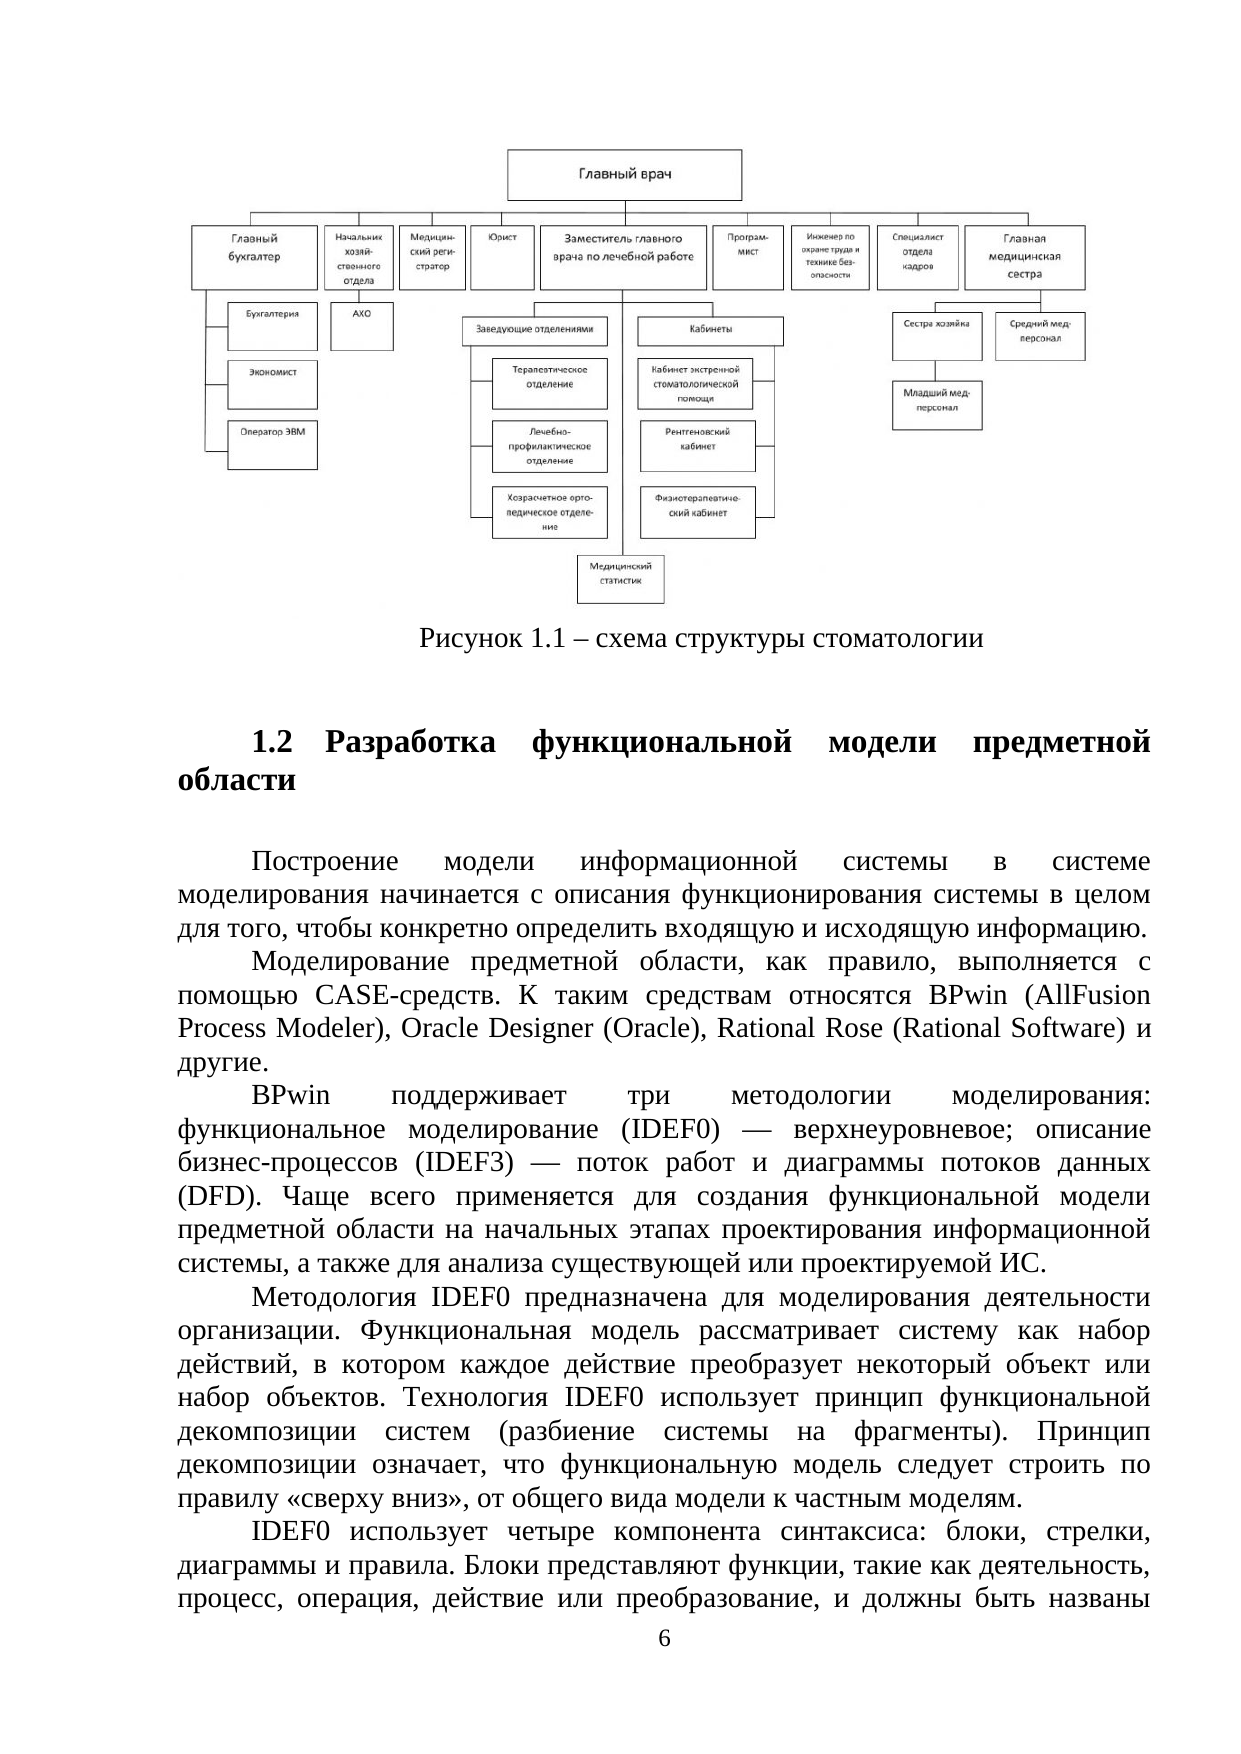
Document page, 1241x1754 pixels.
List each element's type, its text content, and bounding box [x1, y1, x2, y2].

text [177, 1513, 1152, 1614]
text BPwin поддерживает три методологии моделирования: функциональное моделирование (IDEF0) — верхнеуровневое; описание бизнес-процессов (IDEF3) — поток работ и диаграммы потоков данных (DFD). Чаще всего применяется для создания функциональной модели предметной области на начальных этапах проектирования информационной системы, а также для анализа существующей или проектируемой ИС. [177, 1077, 1152, 1279]
picture [177, 118, 1152, 621]
text Рисунок 1.1 – схема структуры стоматологии [177, 621, 1152, 654]
subtitle Разработка функциональной модели предметной области [177, 721, 1152, 798]
text Моделирование предметной области, как правило, выполняется с помощью CASE-средств. К таким средствам относятся BPwin (AllFusion Process Modeler), Oracle Designer (Oracle), Rational Rose (Rational Software) и другие. [177, 943, 1152, 1077]
text Построение модели информационной системы в системе моделирования начинается с описания функционирования системы в целом для того, чтобы конкретно определить входящую и исходящую информацию. [177, 843, 1152, 943]
text Методология IDEF0 предназначена для моделирования деятельности организации. Функциональная модель рассматривает систему как набор действий, в котором каждое действие преобразует некоторый объект или набор объектов. Технология IDEF0 использует принцип функциональной декомпозиции систем (разбиение системы на фрагменты). Принцип декомпозиции означает, что функциональную модель следует строить по правилу «сверху вниз», от общего вида модели к частным моделям. [177, 1279, 1152, 1513]
